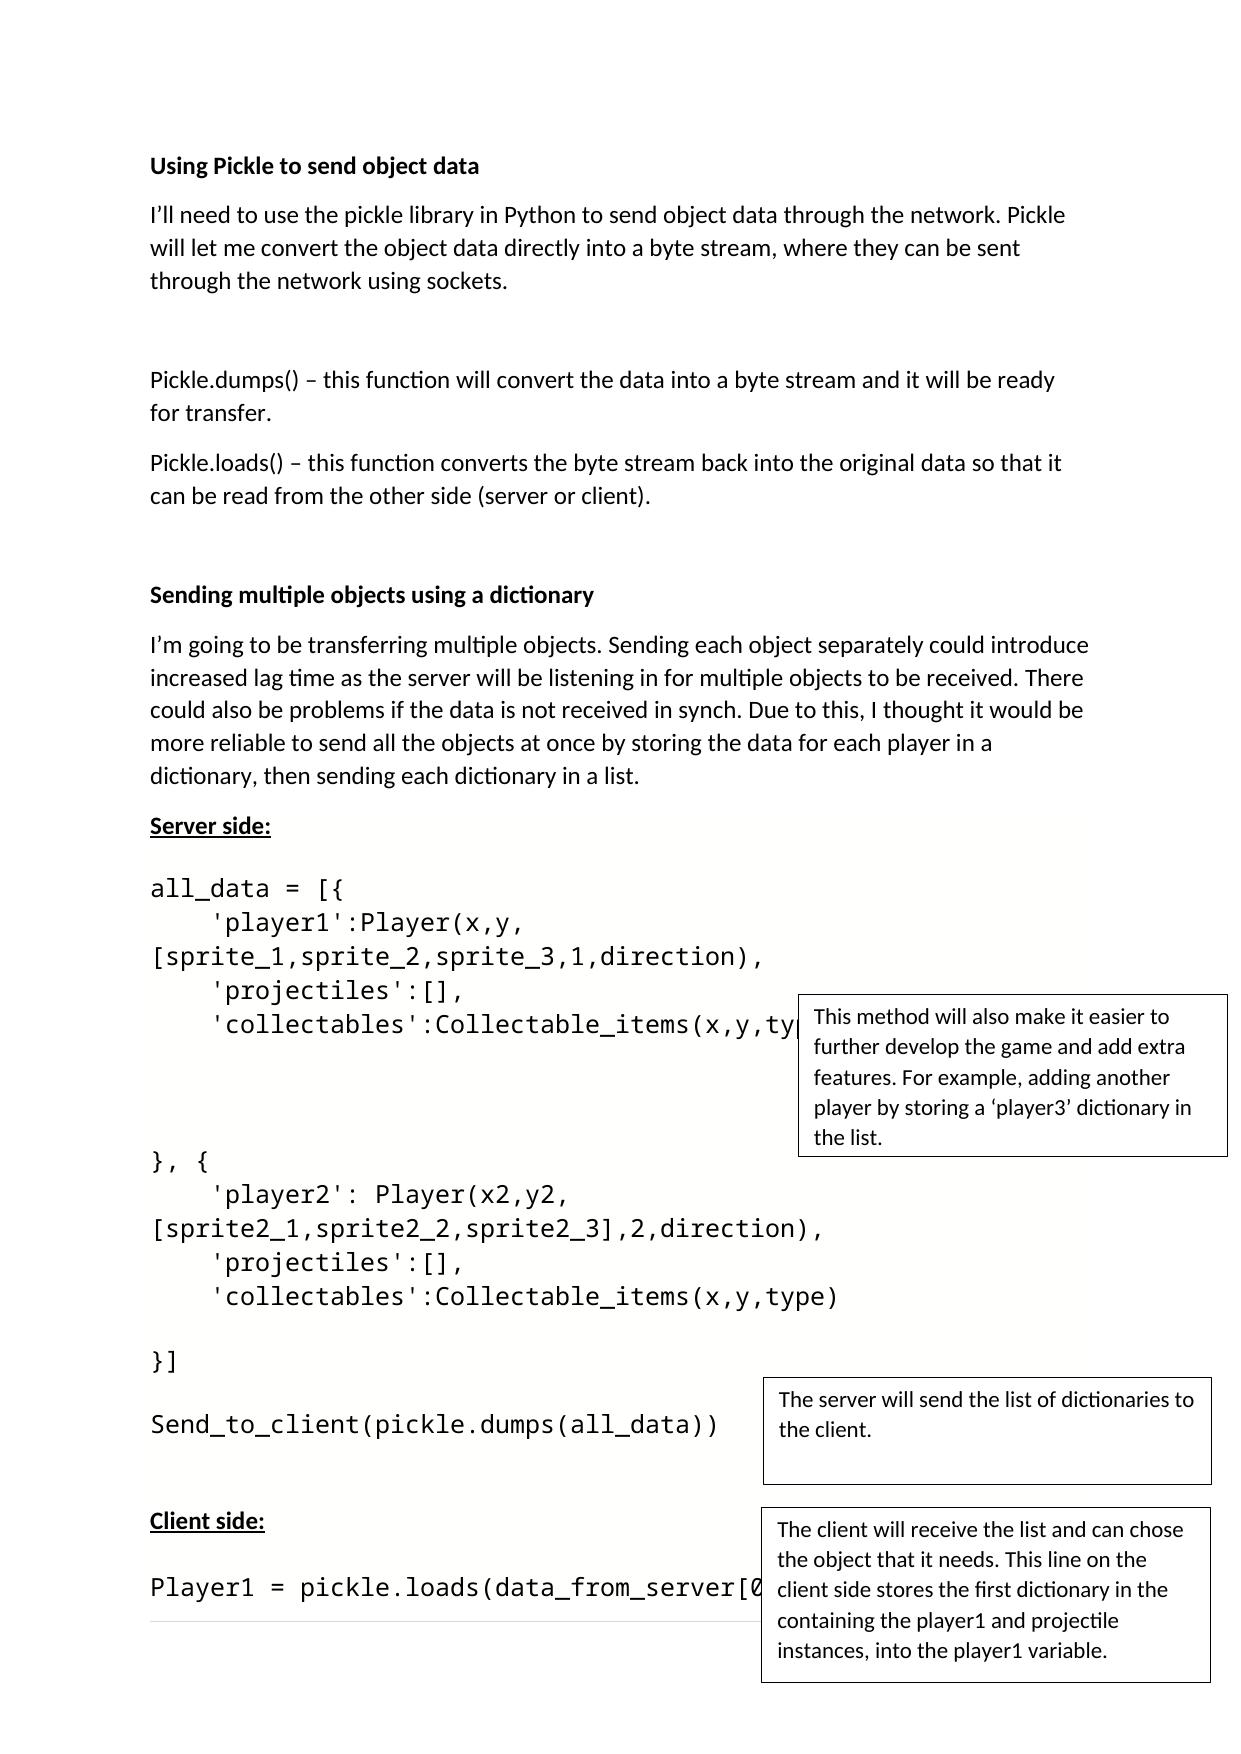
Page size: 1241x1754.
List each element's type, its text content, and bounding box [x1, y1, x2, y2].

text I’ll need to use the pickle library in Python to send object data through the network. Pickle will let me convert the object data directly into a byte stream, where they can be sent through the network using sockets. [150, 199, 1090, 296]
text Player1 = pickle.loads(data_from_server[0]) [150, 1570, 761, 1604]
text 'collectables':Collectable_items(x,y,type) [150, 1279, 1090, 1313]
text Using Pickle to send object data [150, 150, 1090, 181]
text Server side: [150, 810, 1090, 841]
text 'projectiles':[], [150, 972, 1090, 1007]
text I’m going to be transferring multiple objects. Sending each object separately could introduce increased lag time as the server will be listening in for multiple objects to be received. There could also be problems if the data is not received in synch. Due to this, I thought it would be more reliable to send all the objects at once by storing the data for each player in a dictionary, then sending each dictionary in a list. [150, 629, 1090, 791]
text 'collectables':Collectable_items(x,y,type) [150, 1007, 798, 1041]
text }] [150, 1343, 1090, 1377]
text 'player2': Player(x2,y2,[sprite2_1,sprite2_2,sprite2_3],2,direction), [150, 1177, 1090, 1245]
text Send_to_client(pickle.dumps(all_data)) [150, 1407, 763, 1441]
text Client side: [150, 1505, 1090, 1536]
text 'player1':Player(x,y,[sprite_1,sprite_2,sprite_3,1,direction), [150, 904, 1090, 972]
text all_data = [{ [150, 870, 1090, 904]
text Pickle.loads() – this function converts the byte stream back into the original data so that it can be read from the other side (server or client). [150, 447, 1090, 511]
text Sending multiple objects using a dictionary [150, 579, 1090, 610]
text Pickle.dumps() – this function will convert the data into a byte stream and it will be ready for transfer. [150, 364, 1090, 428]
text }, { [150, 1143, 1090, 1177]
text 'projectiles':[], [150, 1245, 1090, 1279]
